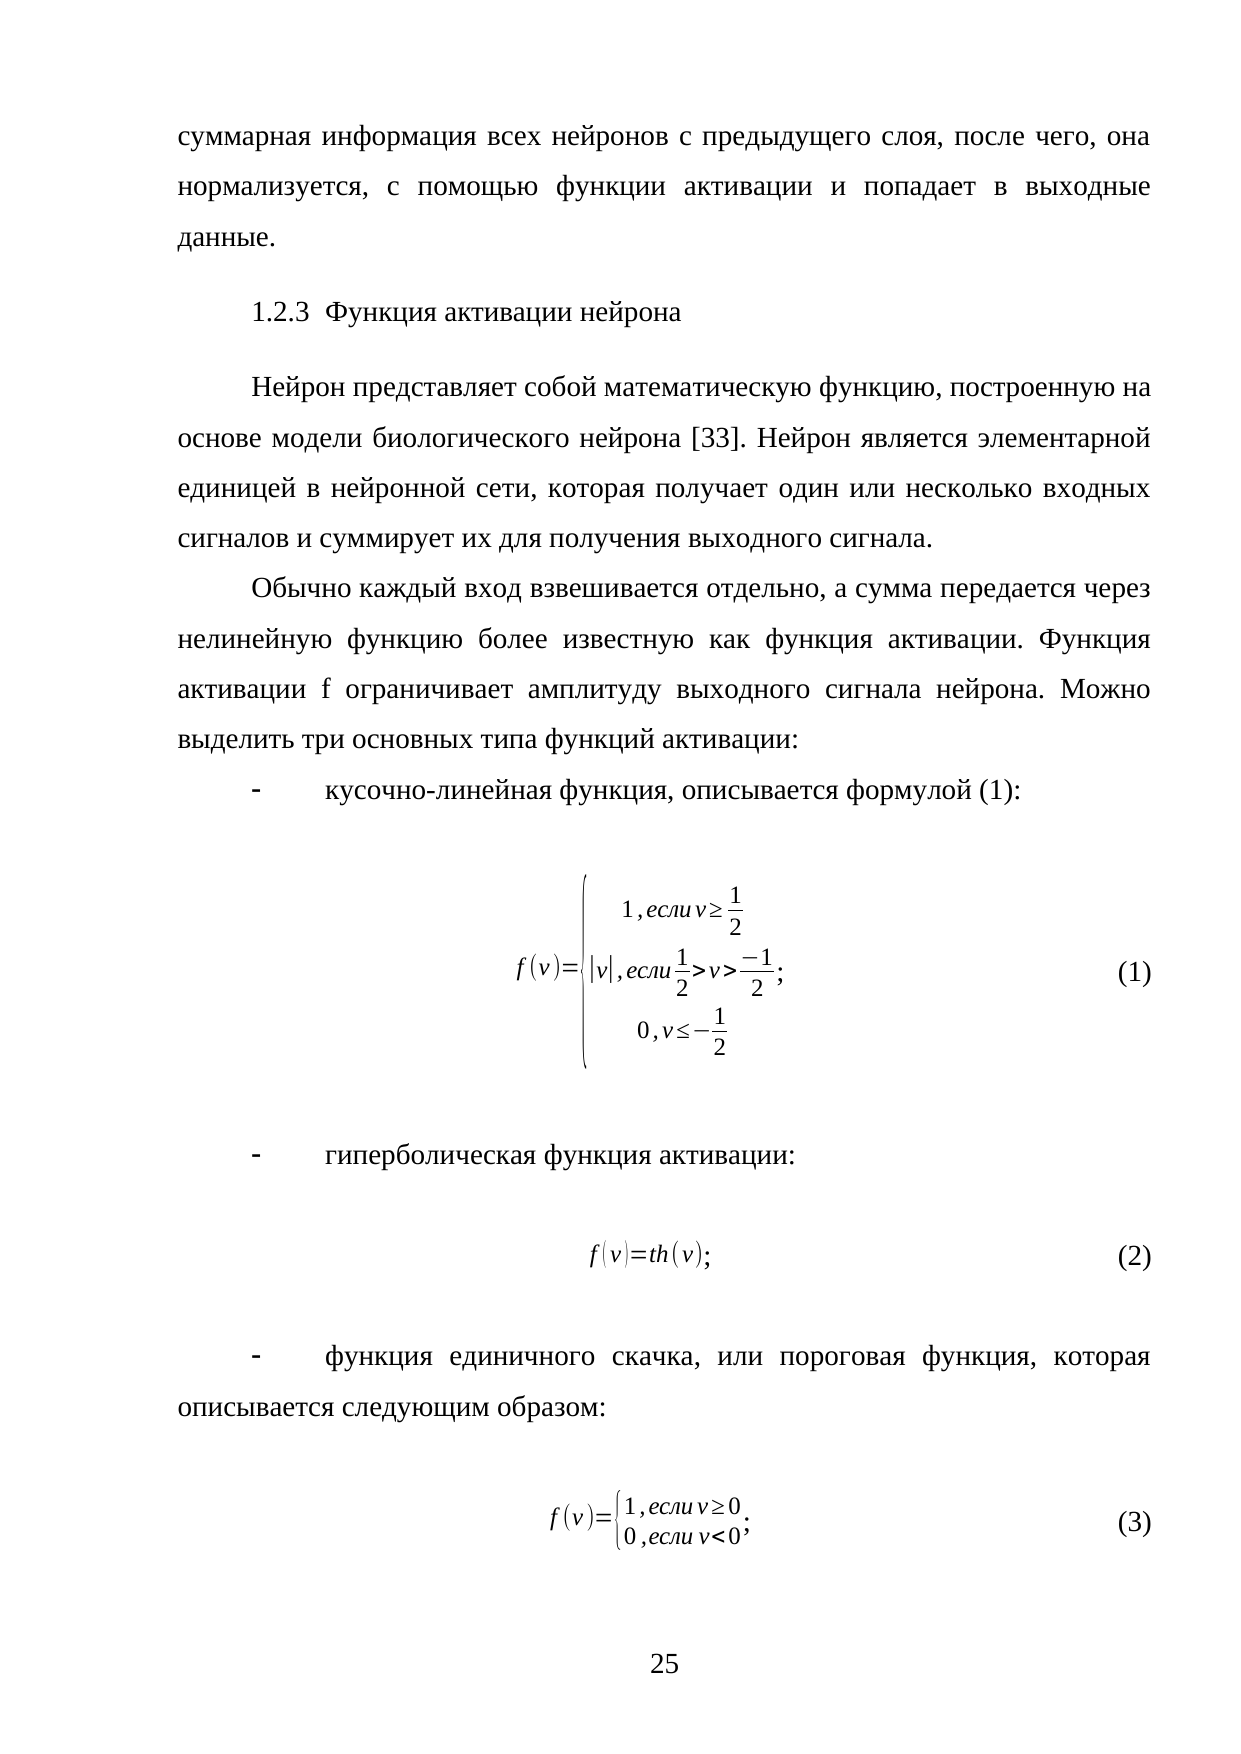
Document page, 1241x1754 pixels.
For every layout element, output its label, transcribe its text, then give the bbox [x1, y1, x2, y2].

list гиперболическая функция активации: [177, 1137, 1152, 1171]
text ; (1) [177, 873, 1152, 1070]
text Обычно каждый вход взвешивается отдельно, а сумма передается через нелинейную функцию более известную как функция активации. Функция активации f ограничивает амплитуду выходного сигнала нейрона. Можно выделить три основных типа функций активации: [177, 571, 1152, 755]
list кусочно-линейная функция, описывается формулой (1): [177, 772, 1152, 806]
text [177, 118, 1152, 252]
text ; (3) [177, 1489, 1152, 1552]
list функция единичного скачка, или пороговая функция, которая описывается следующим образом: [177, 1338, 1152, 1422]
text ; (2) [177, 1238, 1152, 1271]
text Нейрон представляет собой математическую функцию, построенную на основе модели биологического нейрона [33]. Нейрон является элементарной единицей в нейронной сети, которая получает один или несколько входных сигналов и суммирует их для получения выходного сигнала. [177, 369, 1152, 554]
text Функция активации нейрона [251, 294, 1152, 328]
